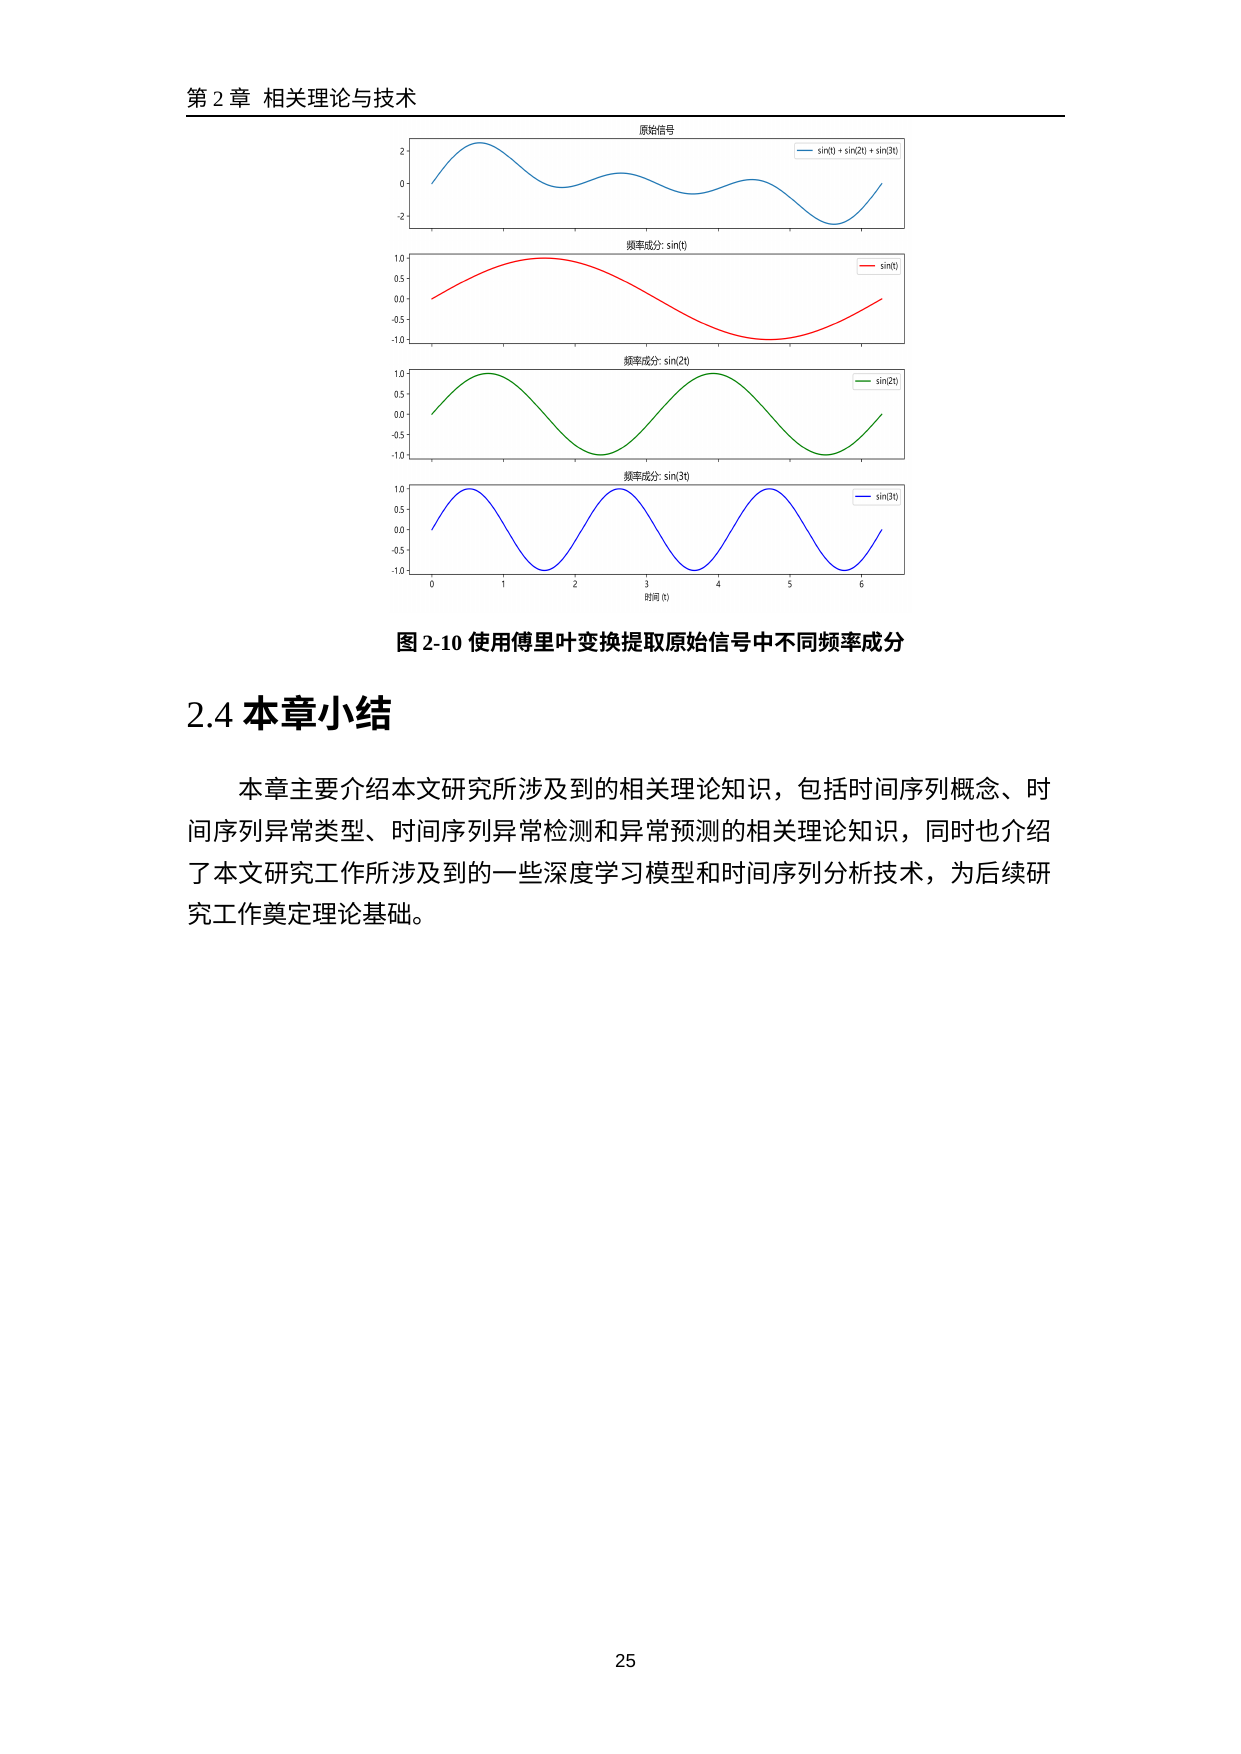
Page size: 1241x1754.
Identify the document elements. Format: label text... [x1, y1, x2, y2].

picture [389, 117, 912, 613]
subtitle 本章小结 [186, 684, 1065, 738]
text 本章主要介绍本文研究所涉及到的相关理论知识，包括时间序列概念、时间序列异常类型、时间序列异常检测和异常预测的相关理论知识，同时也介绍了本文研究工作所涉及到的一些深度学习模型和时间序列分析技术，为后续研究工作奠定理论基础。 [188, 765, 1052, 932]
text 图2-10 使用傅里叶变换提取原始信号中不同频率成分 [188, 625, 1063, 657]
